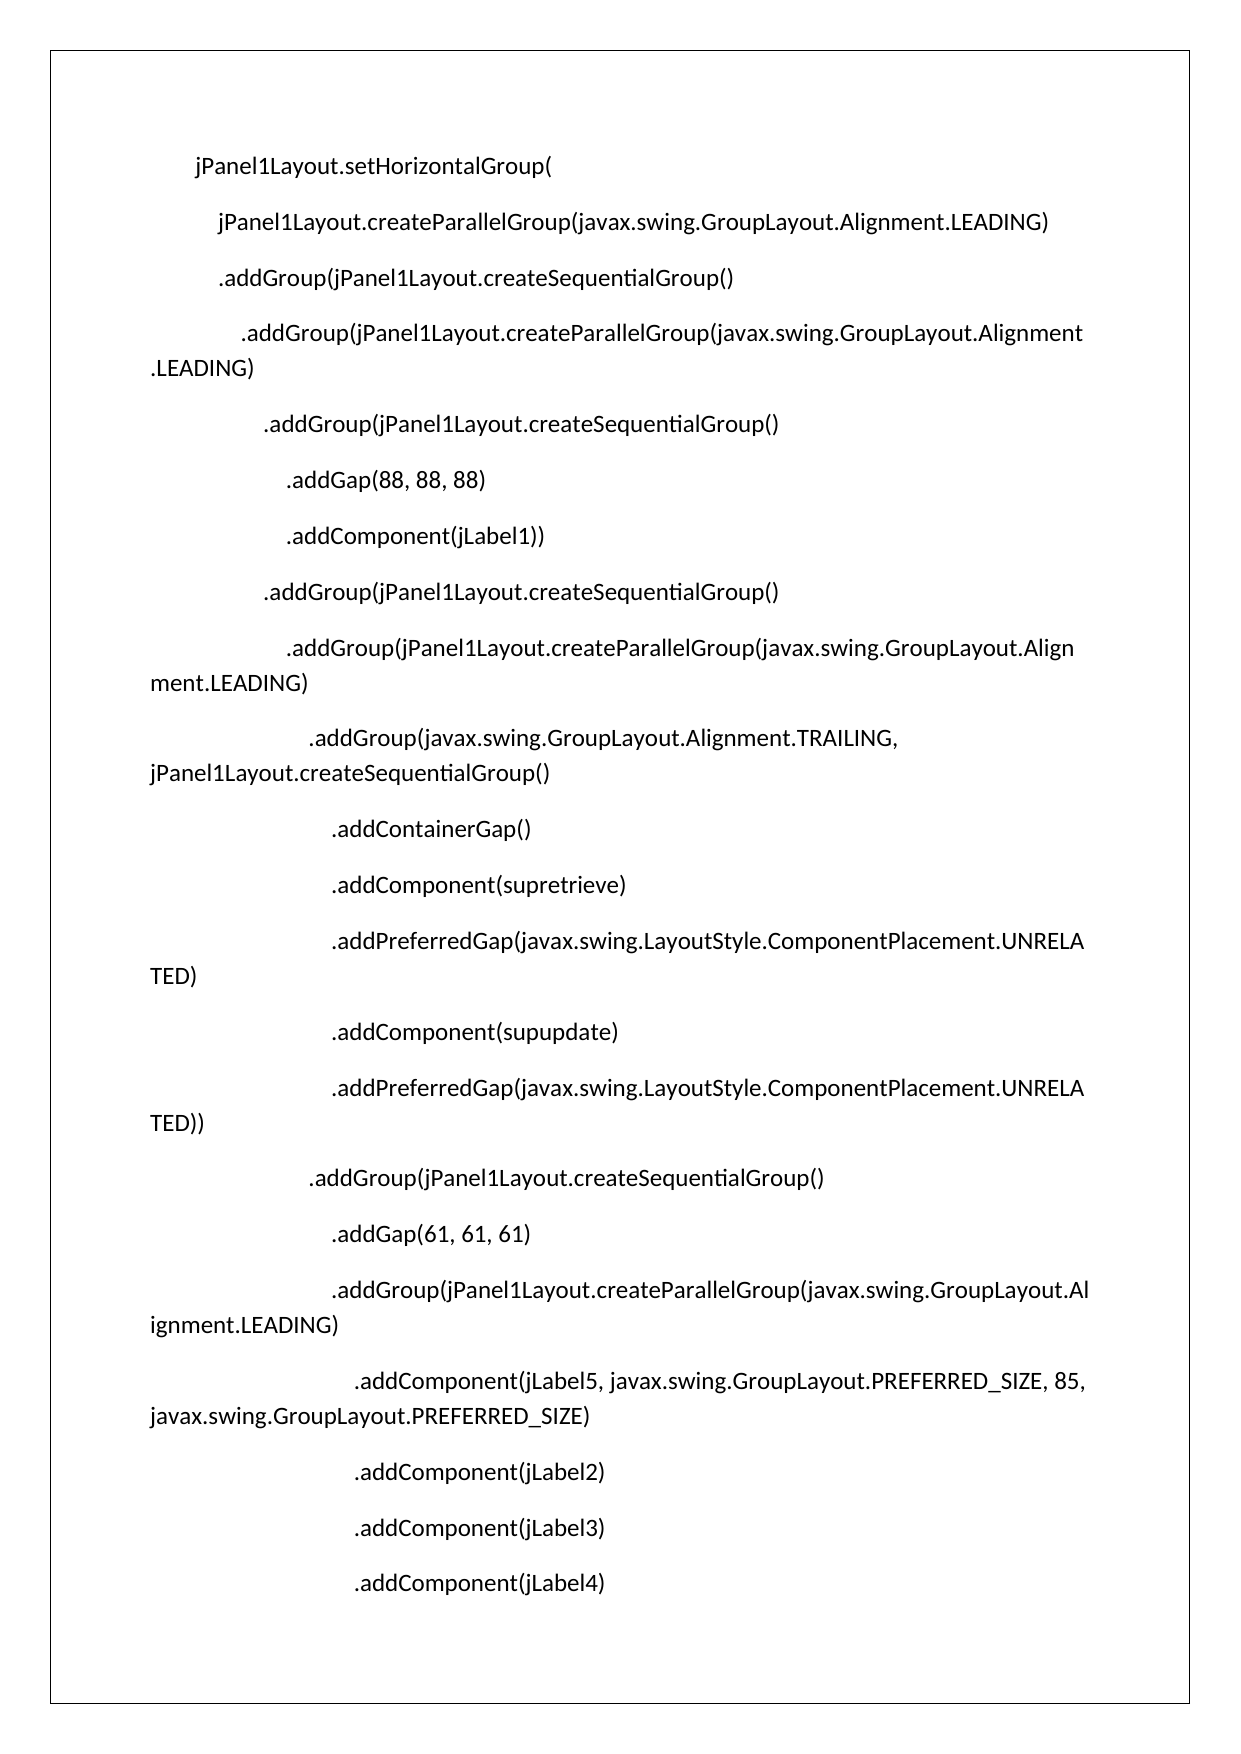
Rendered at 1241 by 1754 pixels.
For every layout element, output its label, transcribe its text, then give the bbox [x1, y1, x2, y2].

text .addPreferredGap(javax.swing.LayoutStyle.ComponentPlacement.UNRELATED) [150, 925, 1090, 991]
text .addComponent(jLabel5, javax.swing.GroupLayout.PREFERRED_SIZE, 85, javax.swing.GroupLayout.PREFERRED_SIZE) [150, 1365, 1090, 1431]
text .addGap(61, 61, 61) [150, 1218, 1090, 1249]
text .addGroup(jPanel1Layout.createSequentialGroup() [150, 576, 1090, 606]
text .addPreferredGap(javax.swing.LayoutStyle.ComponentPlacement.UNRELATED)) [150, 1072, 1090, 1137]
text .addComponent(jLabel2) [150, 1456, 1090, 1486]
text .addGroup(jPanel1Layout.createParallelGroup(javax.swing.GroupLayout.Alignment.LEADING) [150, 632, 1090, 697]
text .addComponent(supupdate) [150, 1016, 1090, 1046]
text .addGroup(jPanel1Layout.createSequentialGroup() [150, 262, 1090, 292]
text .addComponent(jLabel1)) [150, 520, 1090, 551]
text .addContainerGap() [150, 813, 1090, 844]
text .addComponent(jLabel3) [150, 1512, 1090, 1542]
text .addGroup(javax.swing.GroupLayout.Alignment.TRAILING, jPanel1Layout.createSequentialGroup() [150, 722, 1090, 788]
text jPanel1Layout.setHorizontalGroup( [150, 150, 1090, 181]
text .addComponent(supretrieve) [150, 869, 1090, 900]
text .addComponent(jLabel4) [150, 1567, 1090, 1598]
text .addGroup(jPanel1Layout.createSequentialGroup() [150, 1162, 1090, 1193]
text .addGroup(jPanel1Layout.createParallelGroup(javax.swing.GroupLayout.Alignment.LEADING) [150, 317, 1090, 383]
text .addGroup(jPanel1Layout.createSequentialGroup() [150, 408, 1090, 439]
text jPanel1Layout.createParallelGroup(javax.swing.GroupLayout.Alignment.LEADING) [150, 206, 1090, 236]
text .addGap(88, 88, 88) [150, 464, 1090, 495]
text .addGroup(jPanel1Layout.createParallelGroup(javax.swing.GroupLayout.Alignment.LEADING) [150, 1274, 1090, 1340]
